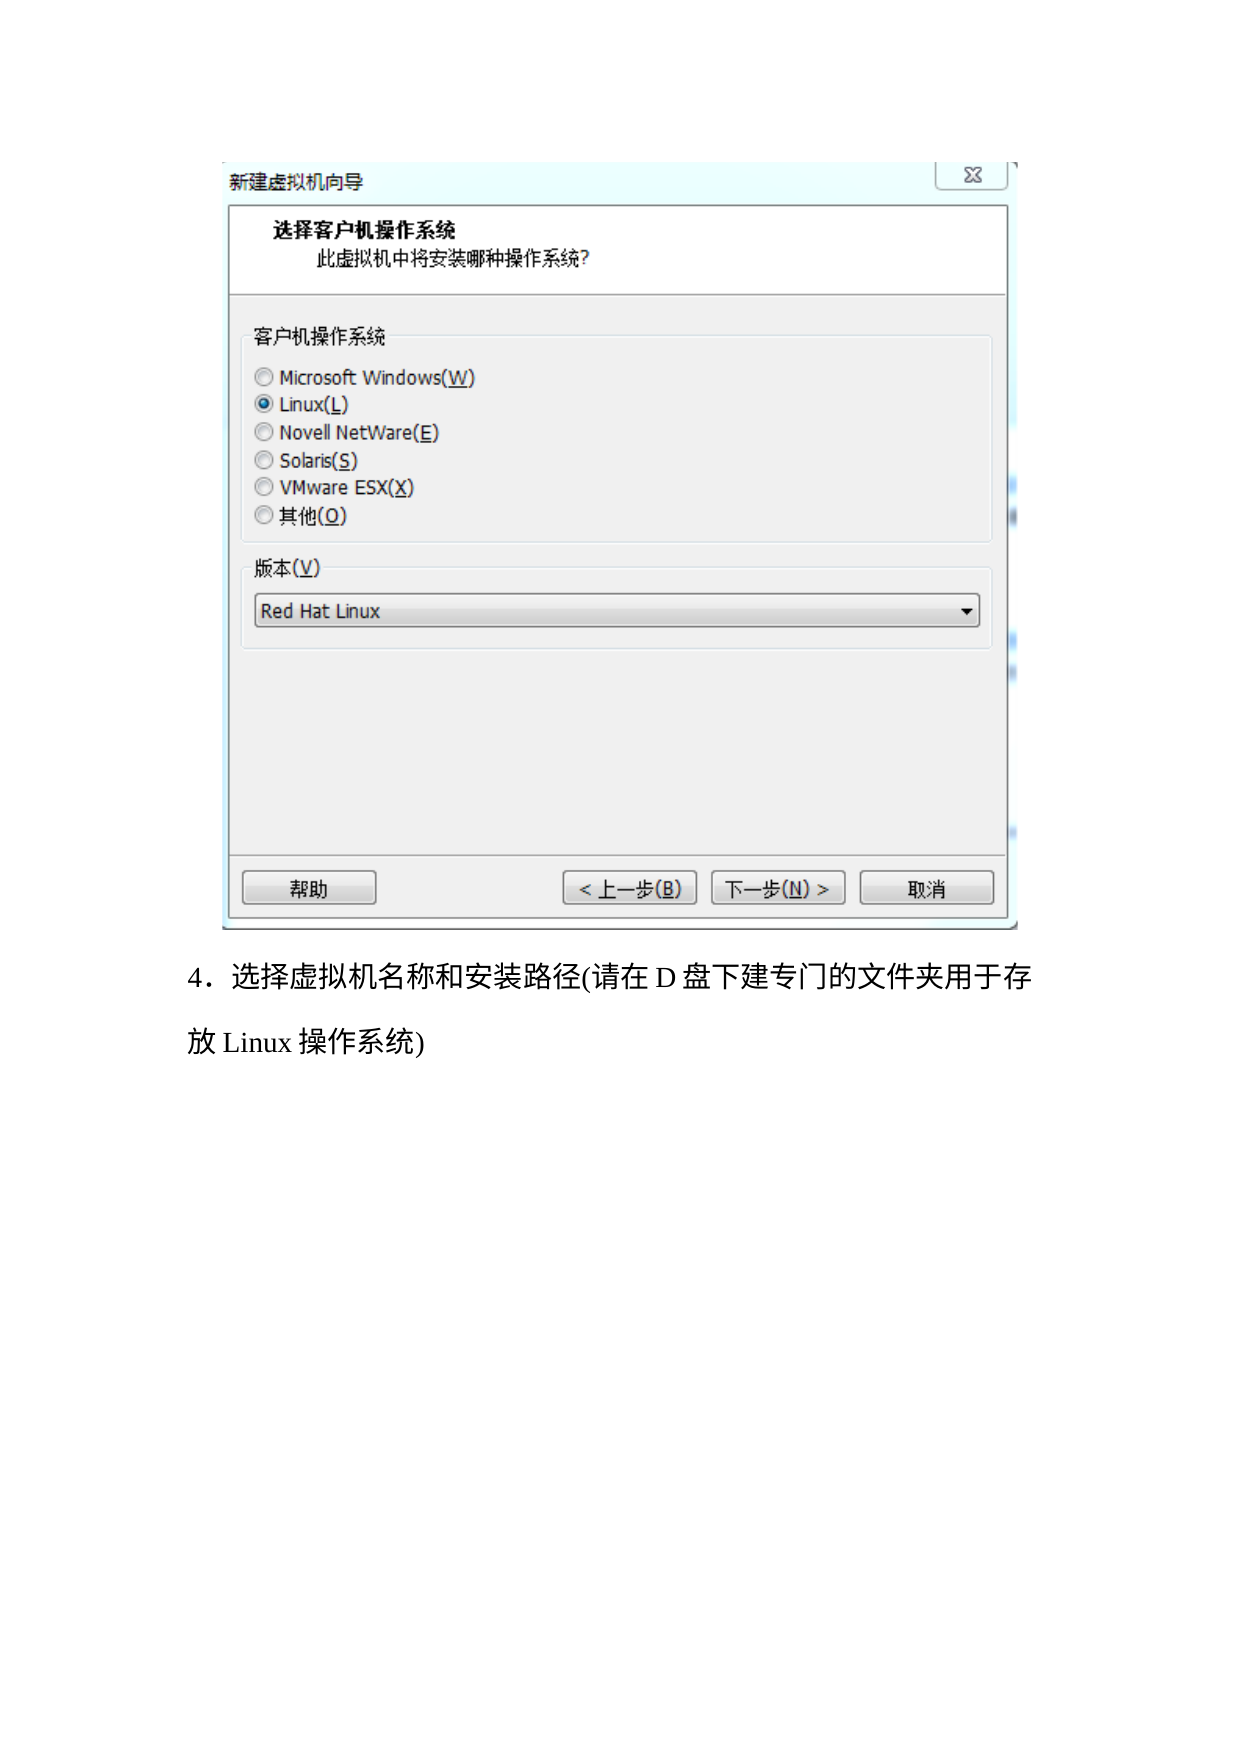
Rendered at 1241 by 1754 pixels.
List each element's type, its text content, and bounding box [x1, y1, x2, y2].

text 4．选择虚拟机名称和安装路径(请在D盘下建专门的文件夹用于存放Linux操作系统) [187, 942, 1053, 1072]
picture [222, 162, 1018, 930]
